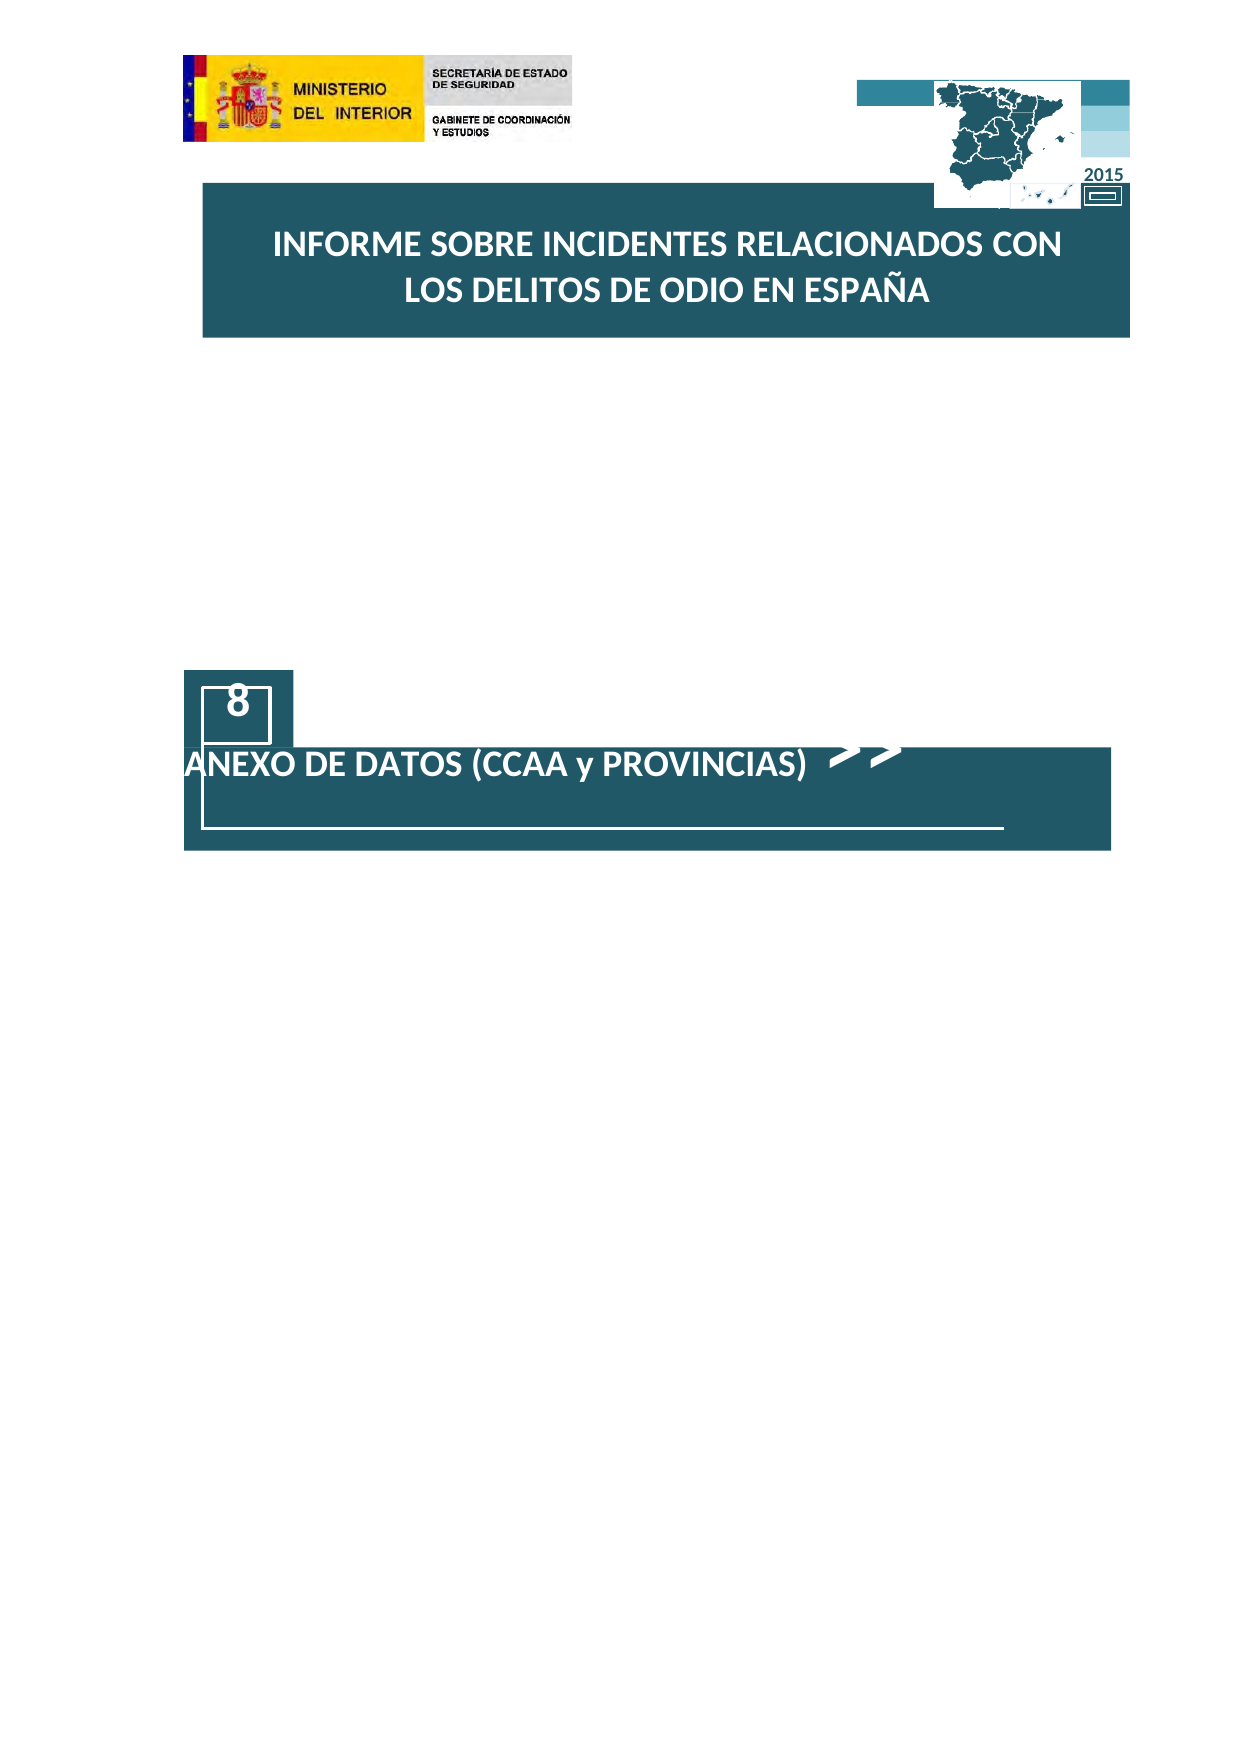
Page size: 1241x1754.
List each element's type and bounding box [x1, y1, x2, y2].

picture [183, 55, 573, 142]
picture [934, 80, 1081, 209]
